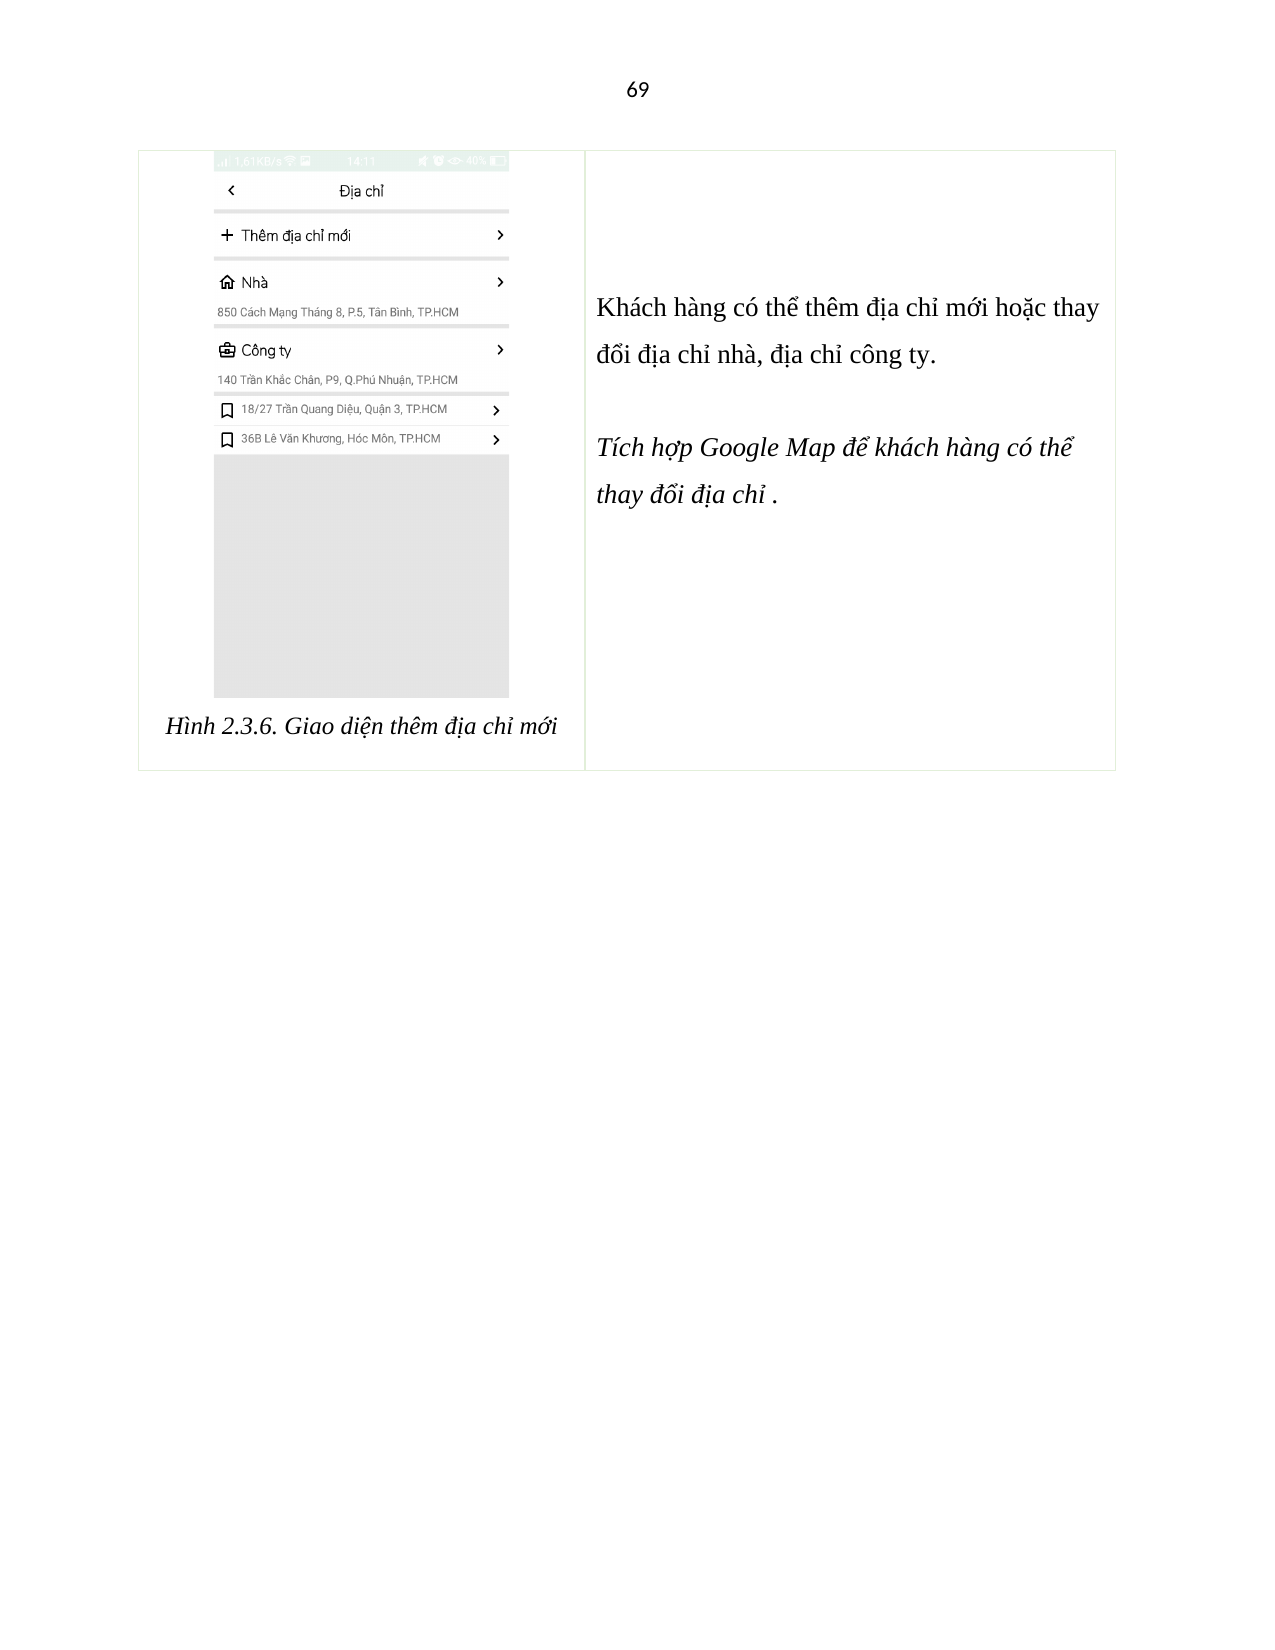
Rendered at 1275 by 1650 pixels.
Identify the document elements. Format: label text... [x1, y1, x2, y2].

table_cell Khách hàng có thể thêm địa chỉ mới hoặc thay đổi địa chỉ nhà, địa chỉ công ty. Tích hợp Google Map để khách hàng có thể thay đổi địa chỉ . [586, 151, 1115, 770]
picture [213, 151, 510, 698]
table_cell Hình 2.3.6. Giao diện thêm địa chỉ mới [139, 151, 584, 770]
